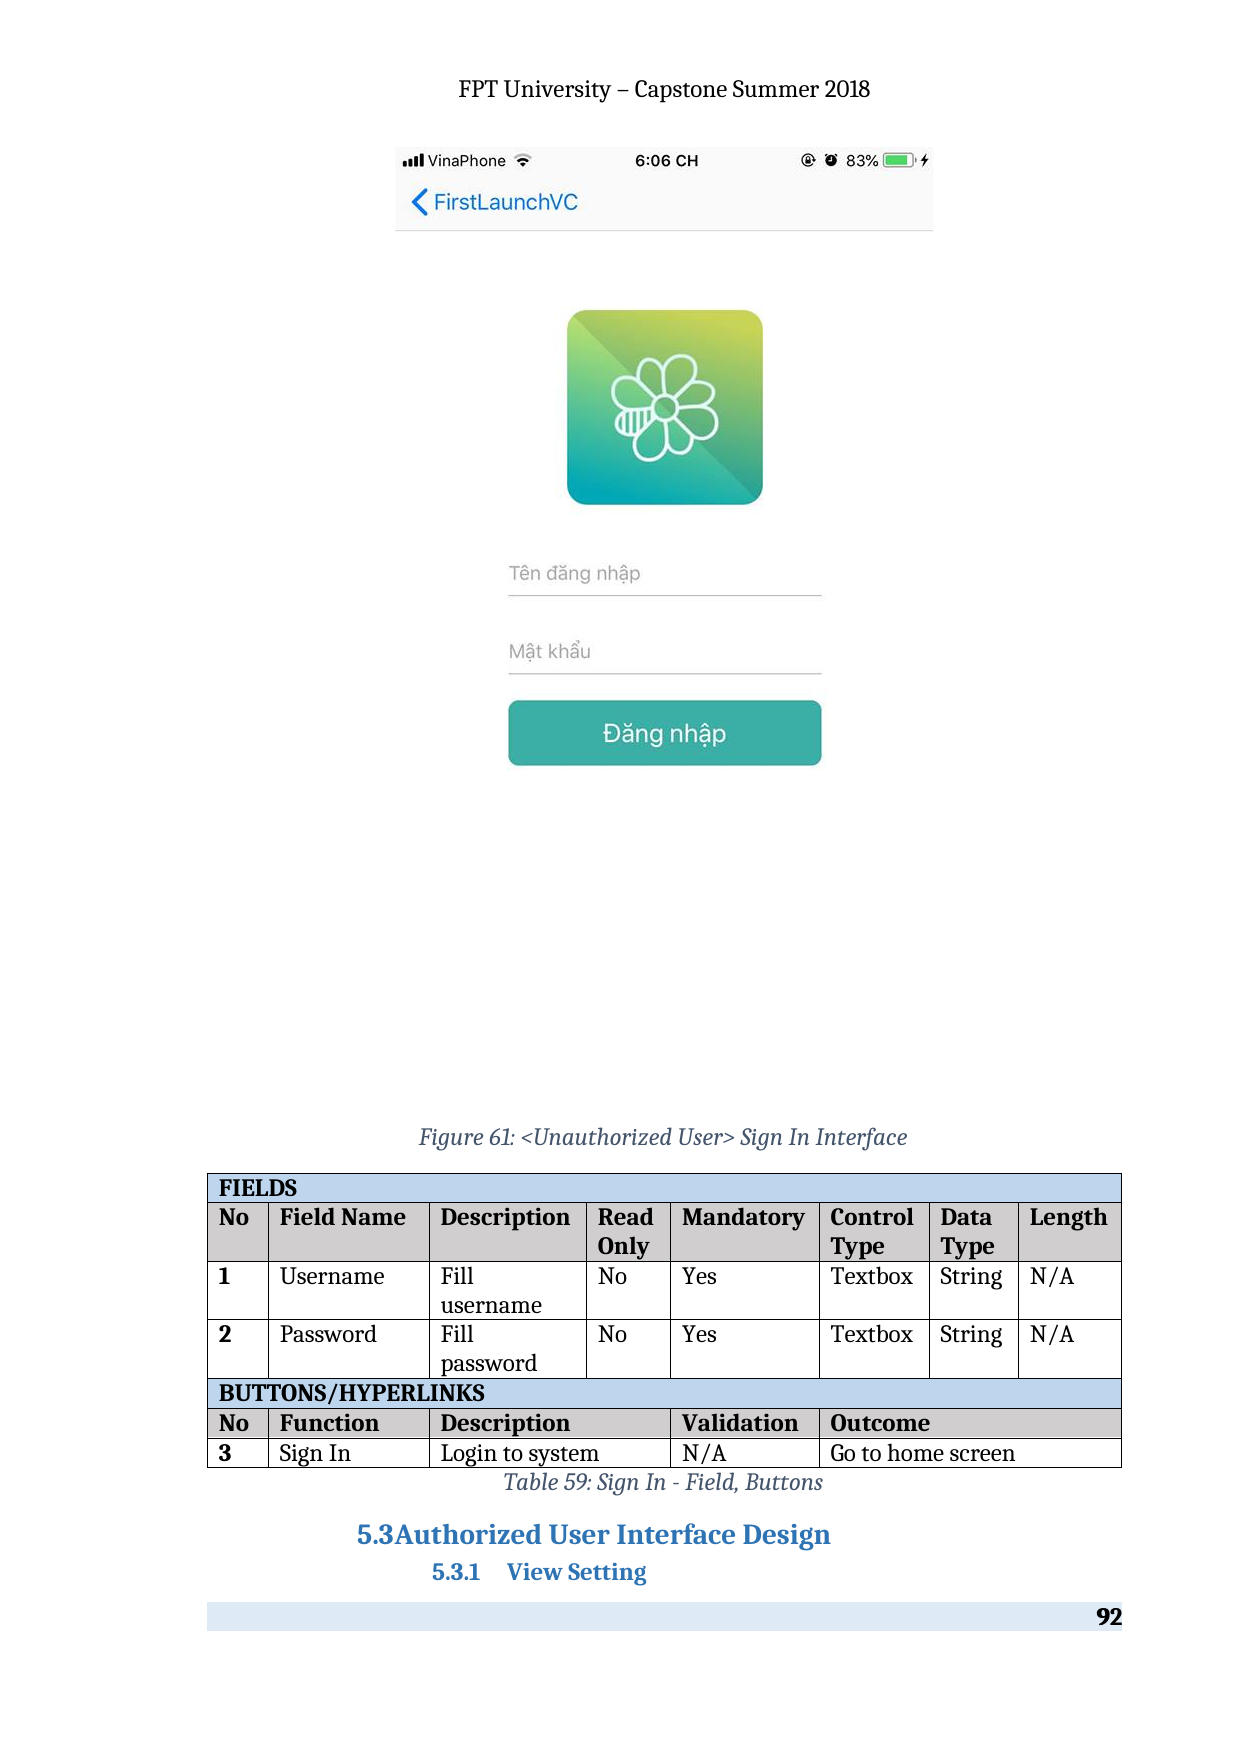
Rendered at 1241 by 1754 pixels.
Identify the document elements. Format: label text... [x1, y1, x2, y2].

table_cell Field Name [269, 1203, 429, 1261]
table_cell Password [269, 1320, 429, 1378]
table_cell No [208, 1203, 268, 1261]
table_cell Function [269, 1409, 429, 1437]
picture [395, 147, 934, 1104]
table_cell Username [269, 1262, 429, 1319]
subtitle Authorized User Interface Design [357, 1518, 1122, 1551]
table_cell BUTTONS/HYPERLINKS [208, 1379, 1121, 1408]
text Table 59: Sign In - Field, Buttons [207, 1468, 1122, 1497]
table_cell N/A [1019, 1320, 1121, 1378]
table_cell String [930, 1262, 1018, 1319]
table_cell Description [430, 1409, 670, 1437]
table_cell Yes [671, 1320, 819, 1378]
table_cell N/A [1019, 1262, 1121, 1319]
table_cell Read Only [587, 1203, 670, 1261]
table_cell Yes [671, 1262, 819, 1319]
table_cell N/A [671, 1439, 819, 1467]
table_cell 3 [208, 1439, 268, 1467]
table_cell No [587, 1320, 670, 1378]
table_cell No [587, 1262, 670, 1319]
table_cell Description [430, 1203, 586, 1261]
table_cell Login to system [430, 1439, 670, 1467]
table_header FIELDS [208, 1174, 1121, 1202]
subtitle View Setting [432, 1558, 1122, 1587]
table_cell 2 [208, 1320, 268, 1378]
table_cell Validation [671, 1409, 819, 1437]
table_cell Fill password [430, 1320, 586, 1378]
table_cell 1 [208, 1262, 268, 1319]
table_cell Fill username [430, 1262, 586, 1319]
table_cell Go to home screen [820, 1439, 1121, 1467]
table_cell Length [1019, 1203, 1121, 1261]
table_cell Control Type [820, 1203, 929, 1261]
table_cell Data Type [930, 1203, 1018, 1261]
table_cell Textbox [820, 1320, 929, 1378]
text Figure 61: <Unauthorized User> Sign In Interface [207, 1123, 1122, 1152]
table_cell Textbox [820, 1262, 929, 1319]
table_cell Outcome [820, 1409, 1121, 1437]
table_cell No [208, 1409, 268, 1437]
table_cell Sign In [269, 1439, 429, 1467]
table_cell String [930, 1320, 1018, 1378]
table_cell Mandatory [671, 1203, 819, 1261]
